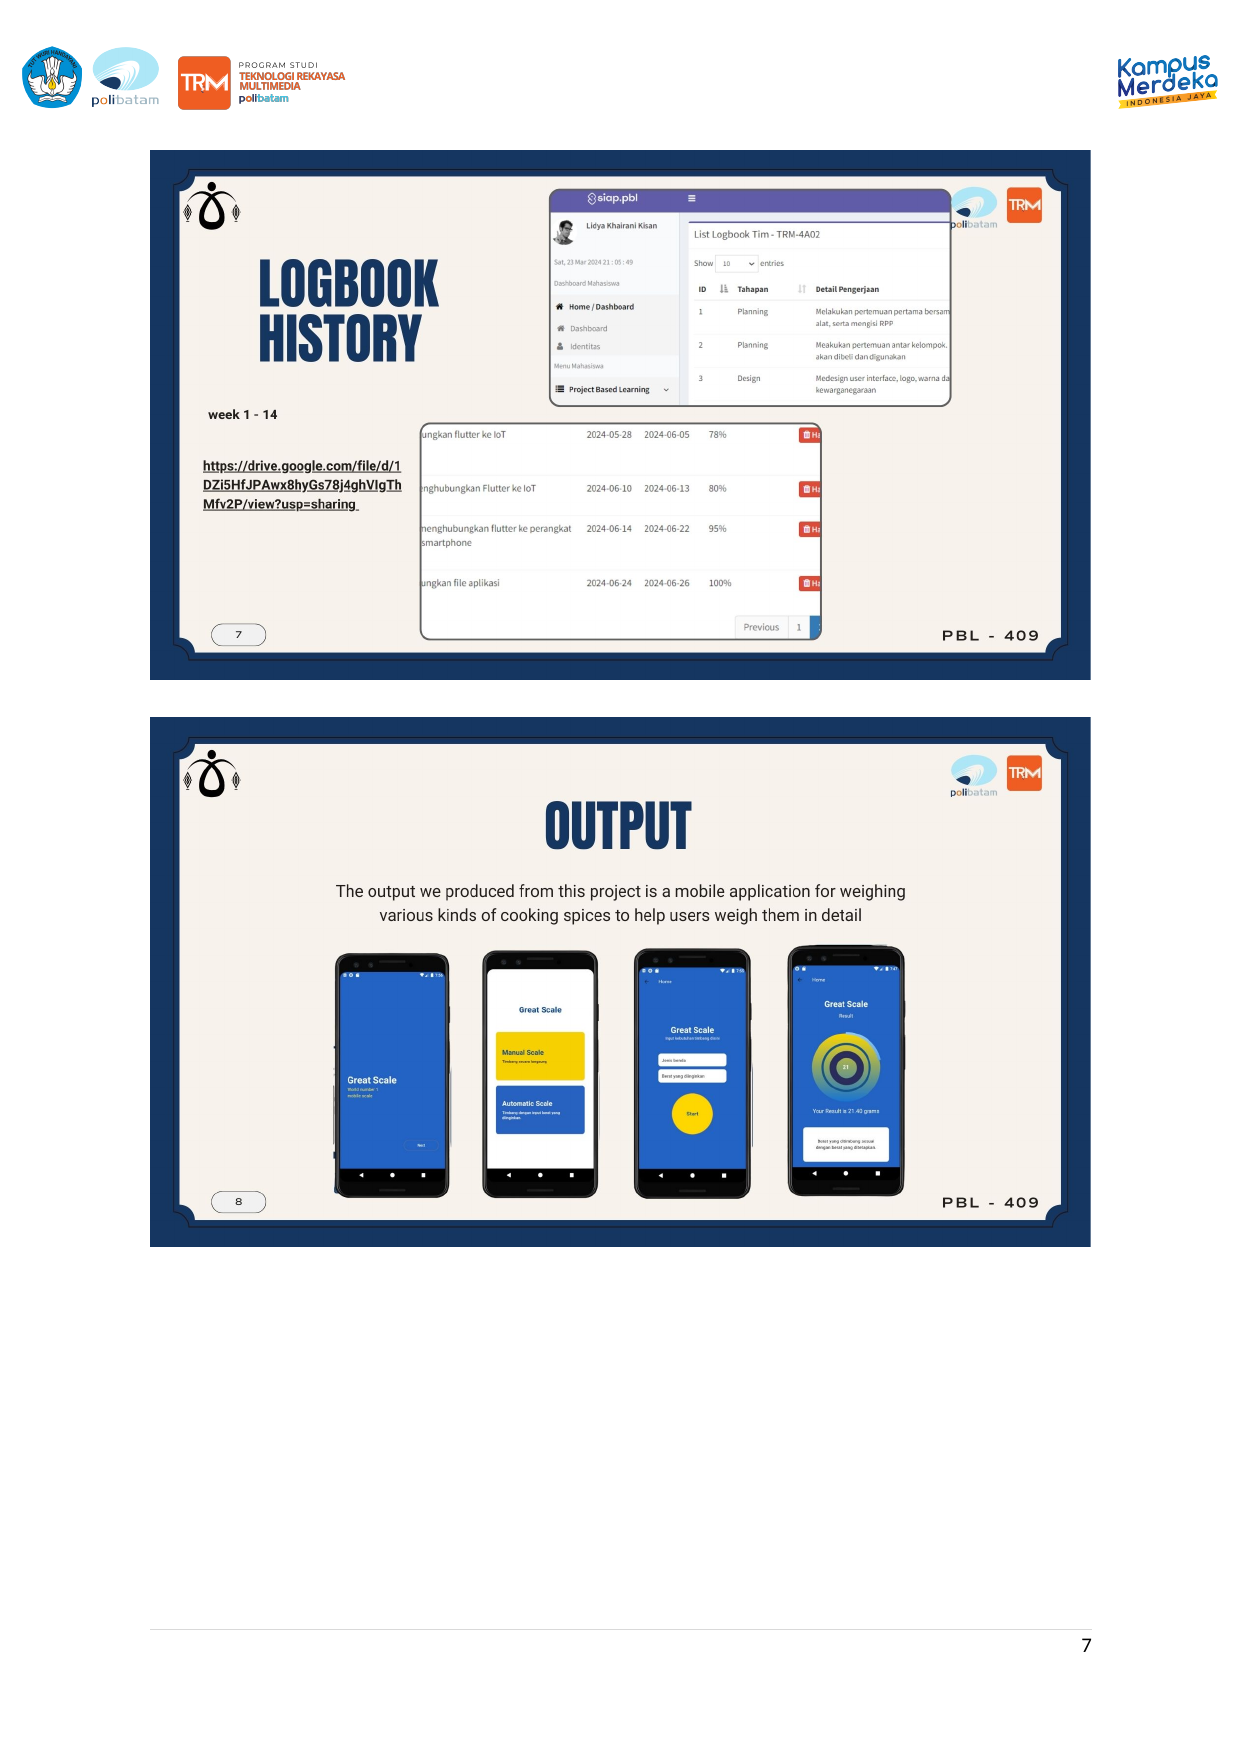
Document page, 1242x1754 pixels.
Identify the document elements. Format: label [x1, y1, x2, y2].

picture [18, 44, 86, 113]
picture [150, 717, 1091, 1247]
picture [150, 150, 1091, 680]
picture [92, 47, 159, 107]
picture [177, 56, 346, 110]
picture [1118, 55, 1218, 109]
